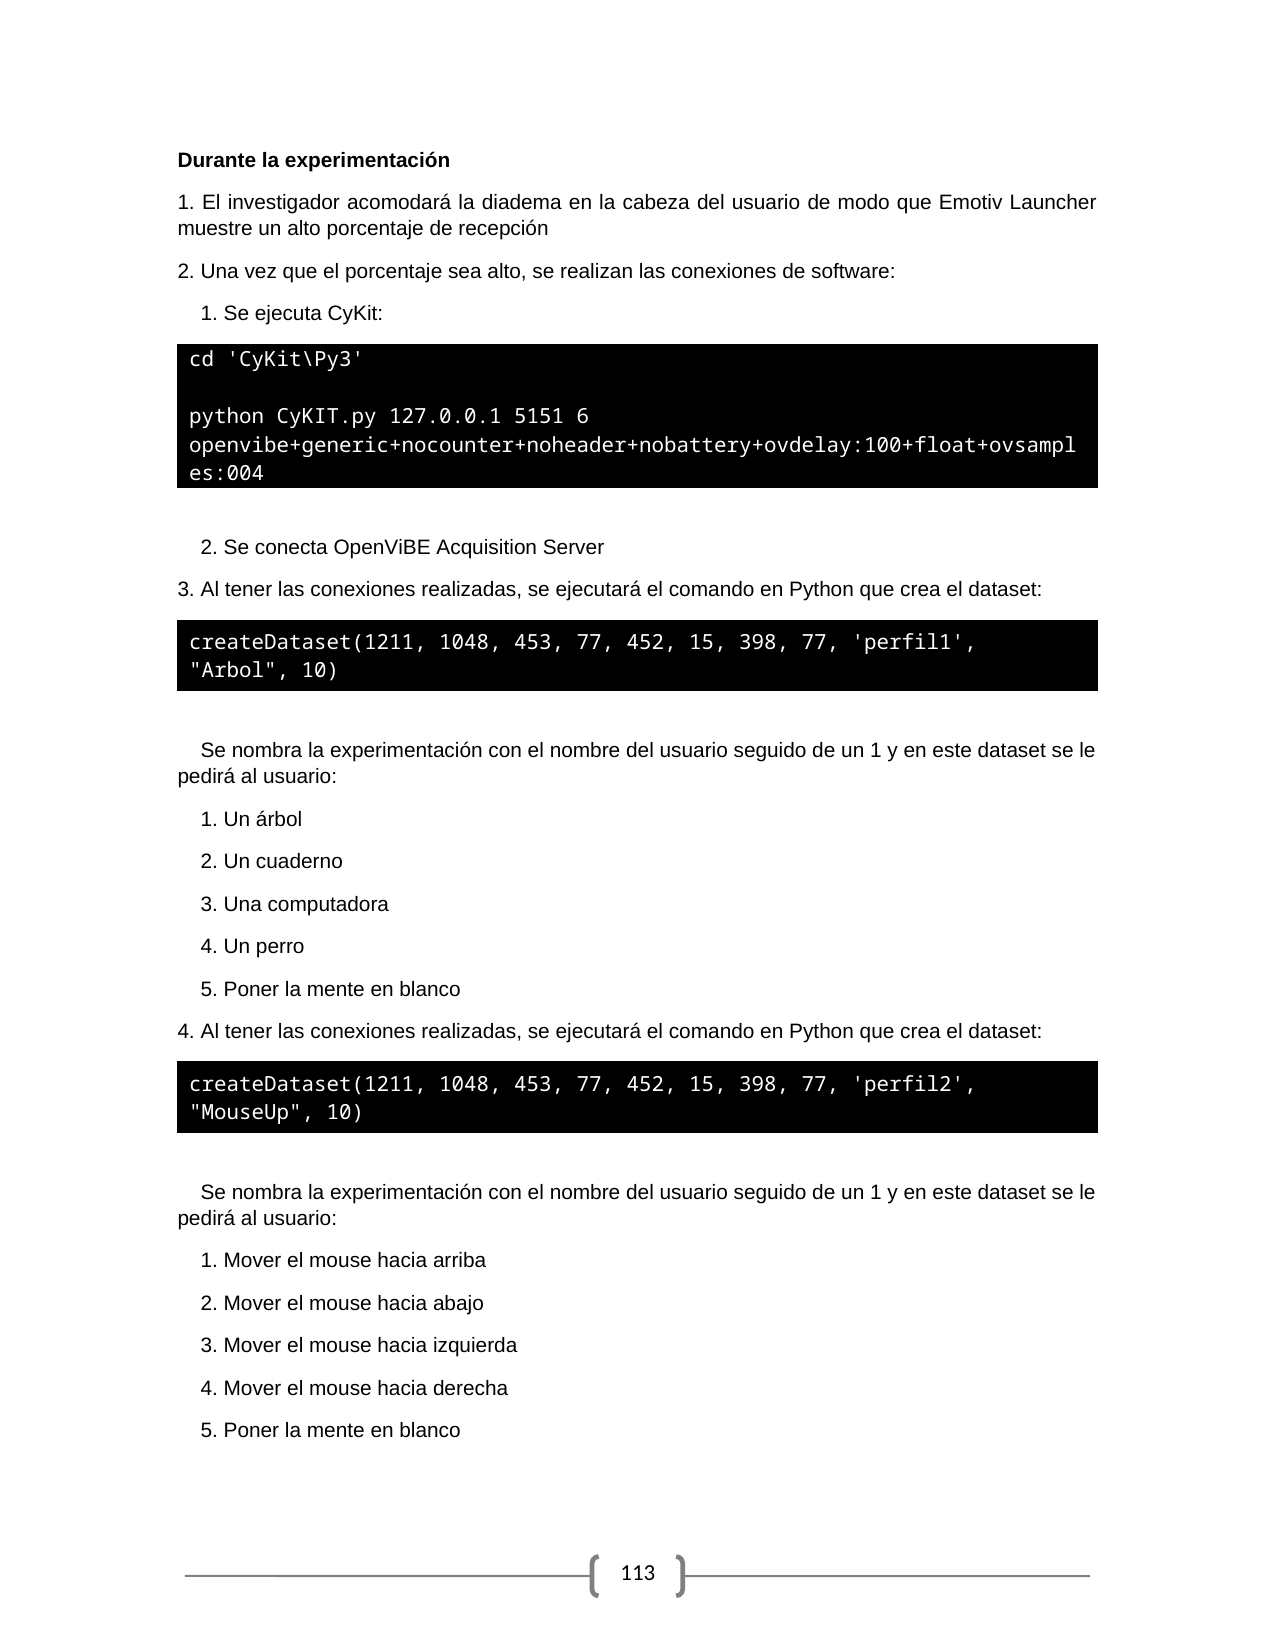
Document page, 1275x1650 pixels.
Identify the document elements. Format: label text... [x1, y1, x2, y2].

text 3. Una computadora [177, 891, 1098, 915]
text 2. Un cuaderno [177, 849, 1098, 873]
text 1. Se ejecuta CyKit: [177, 301, 1098, 325]
table_header createDataset(1211, 1048, 453, 77, 452, 15, 398, 77, 'perfil1', "Arbol", 10) [178, 621, 1097, 690]
text 1. Mover el mouse hacia arriba [177, 1248, 1098, 1272]
text 4. Mover el mouse hacia derecha [177, 1376, 1098, 1399]
text 2. Una vez que el porcentaje sea alto, se realizan las conexiones de software: [177, 258, 1098, 282]
text 5. Poner la mente en blanco [177, 976, 1098, 1000]
text Durante la experimentación [177, 148, 1098, 172]
text 2. Mover el mouse hacia abajo [177, 1291, 1098, 1314]
text Se nombra la experimentación con el nombre del usuario seguido de un 1 y en este dataset se le pedirá al usuario: [177, 1180, 1098, 1229]
text 1. Un árbol [177, 806, 1098, 830]
text 4. Al tener las conexiones realizadas, se ejecutará el comando en Python que crea el dataset: [177, 1019, 1098, 1043]
text 1. El investigador acomodará la diadema en la cabeza del usuario de modo que Emotiv Launcher muestre un alto porcentaje de recepción [177, 190, 1098, 240]
text 2. Se conecta OpenViBE Acquisition Server [177, 534, 1098, 558]
table_header cd 'CyKit\Py3' python CyKIT.py 127.0.0.1 5151 6 openvibe+generic+nocounter+noheader+nobattery+ovdelay:100+float+ovsamples:004 [178, 345, 1097, 487]
text 4. Un perro [177, 934, 1098, 958]
table_header createDataset(1211, 1048, 453, 77, 452, 15, 398, 77, 'perfil2', "MouseUp", 10) [178, 1063, 1097, 1132]
text 5. Poner la mente en blanco [177, 1418, 1098, 1442]
text 3. Mover el mouse hacia izquierda [177, 1333, 1098, 1357]
text 3. Al tener las conexiones realizadas, se ejecutará el comando en Python que crea el dataset: [177, 577, 1098, 601]
text Se nombra la experimentación con el nombre del usuario seguido de un 1 y en este dataset se le pedirá al usuario: [177, 738, 1098, 788]
